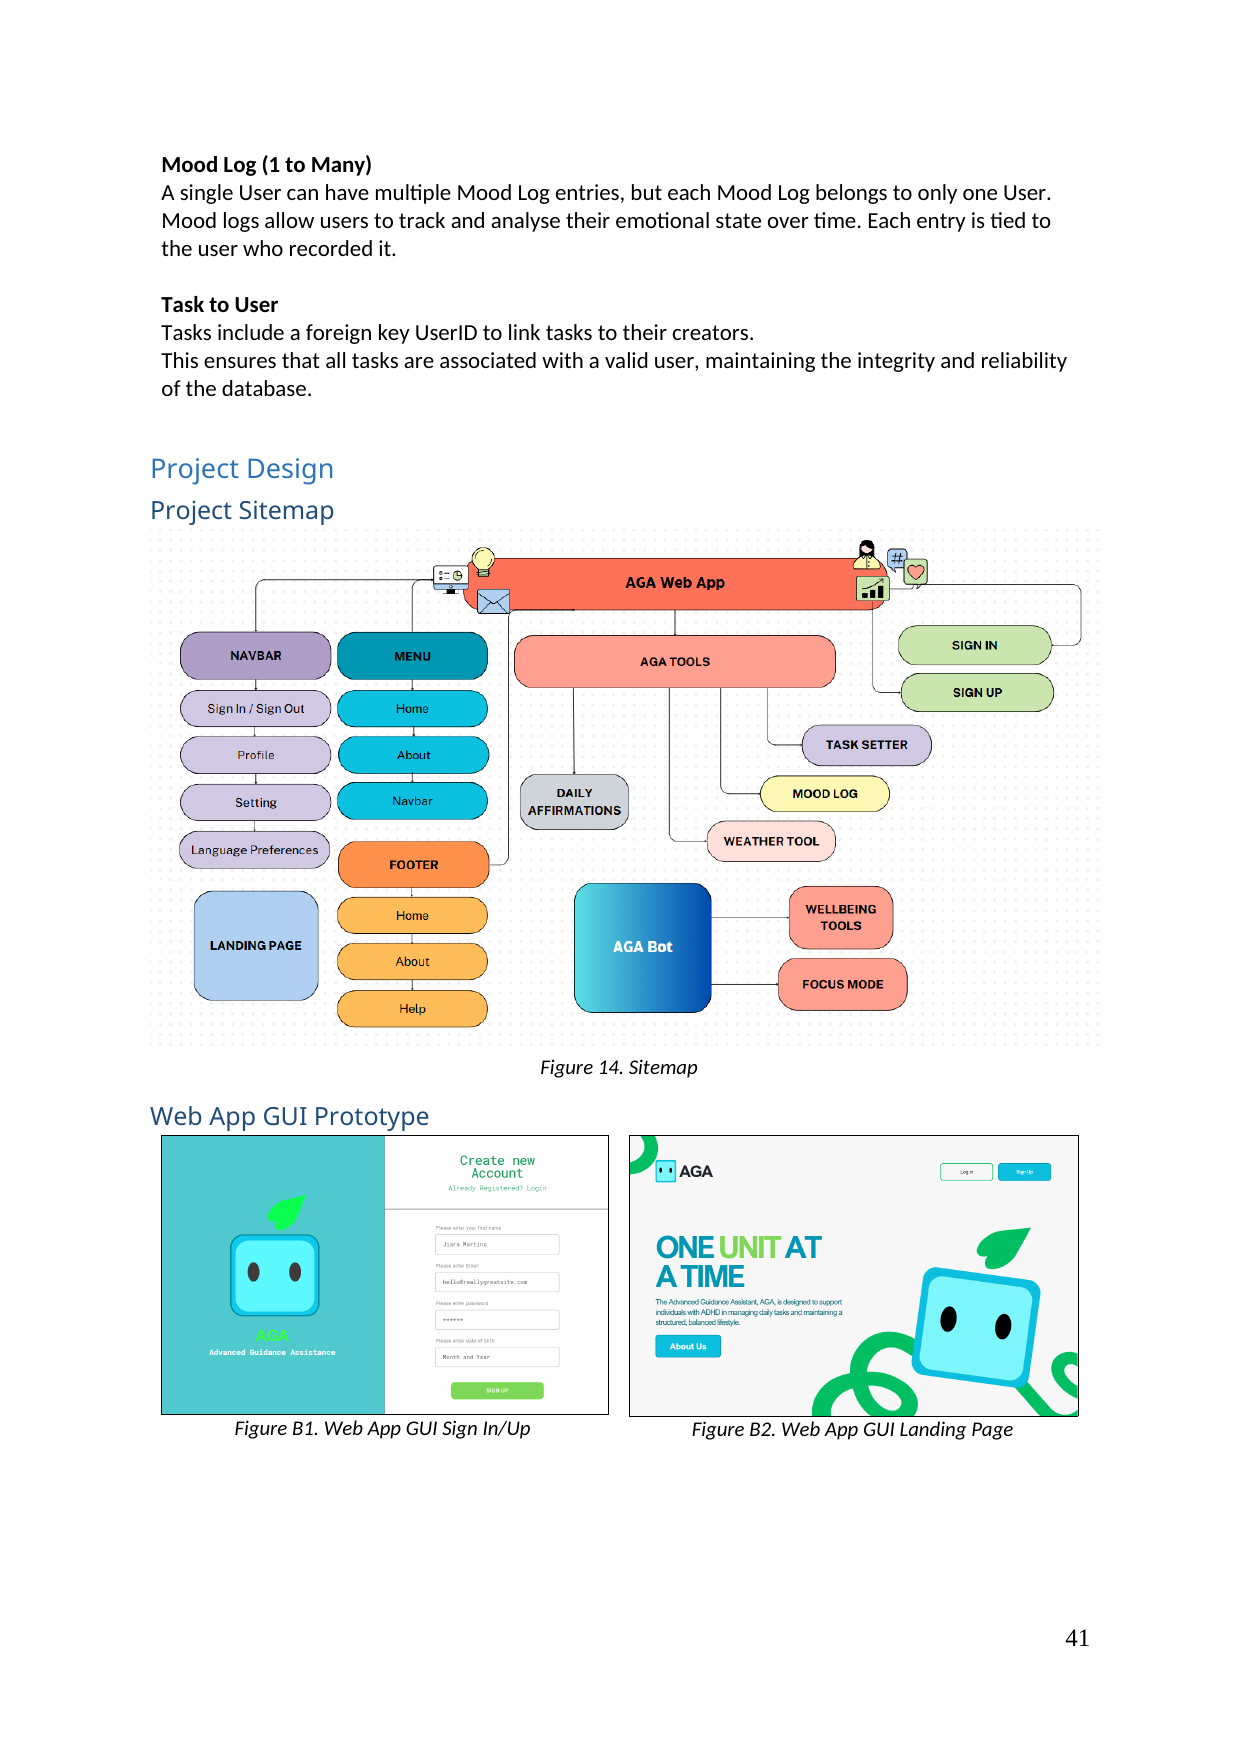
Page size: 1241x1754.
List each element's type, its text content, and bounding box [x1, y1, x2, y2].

subtitle Project Design [150, 449, 1090, 486]
text Figure 14. Sitemap [150, 1053, 1090, 1080]
table_header Figure B2. Web App GUI Landing Page [617, 1135, 1090, 1470]
subtitle Project Sitemap [150, 493, 1090, 527]
picture [162, 1136, 608, 1414]
picture [150, 529, 1108, 1053]
picture [630, 1136, 1078, 1416]
subtitle Web App GUI Prototype [150, 1098, 1090, 1133]
table_header Figure B1. Web App GUI Sign In/Up [150, 1135, 617, 1470]
table_cell Mood Log (1 to Many) A single User can have multiple Mood Log entries, but each Mood Log belongs to only one User. Mood logs allow users to track and analyse their emotional state over time. Each entry is tied to the user who recorded it. Task to User Tasks include a foreign key UserID to link tasks to their creators. This ensures that all tasks are associated with a valid user, maintaining the integrity and reliability of the database. [150, 150, 1089, 402]
